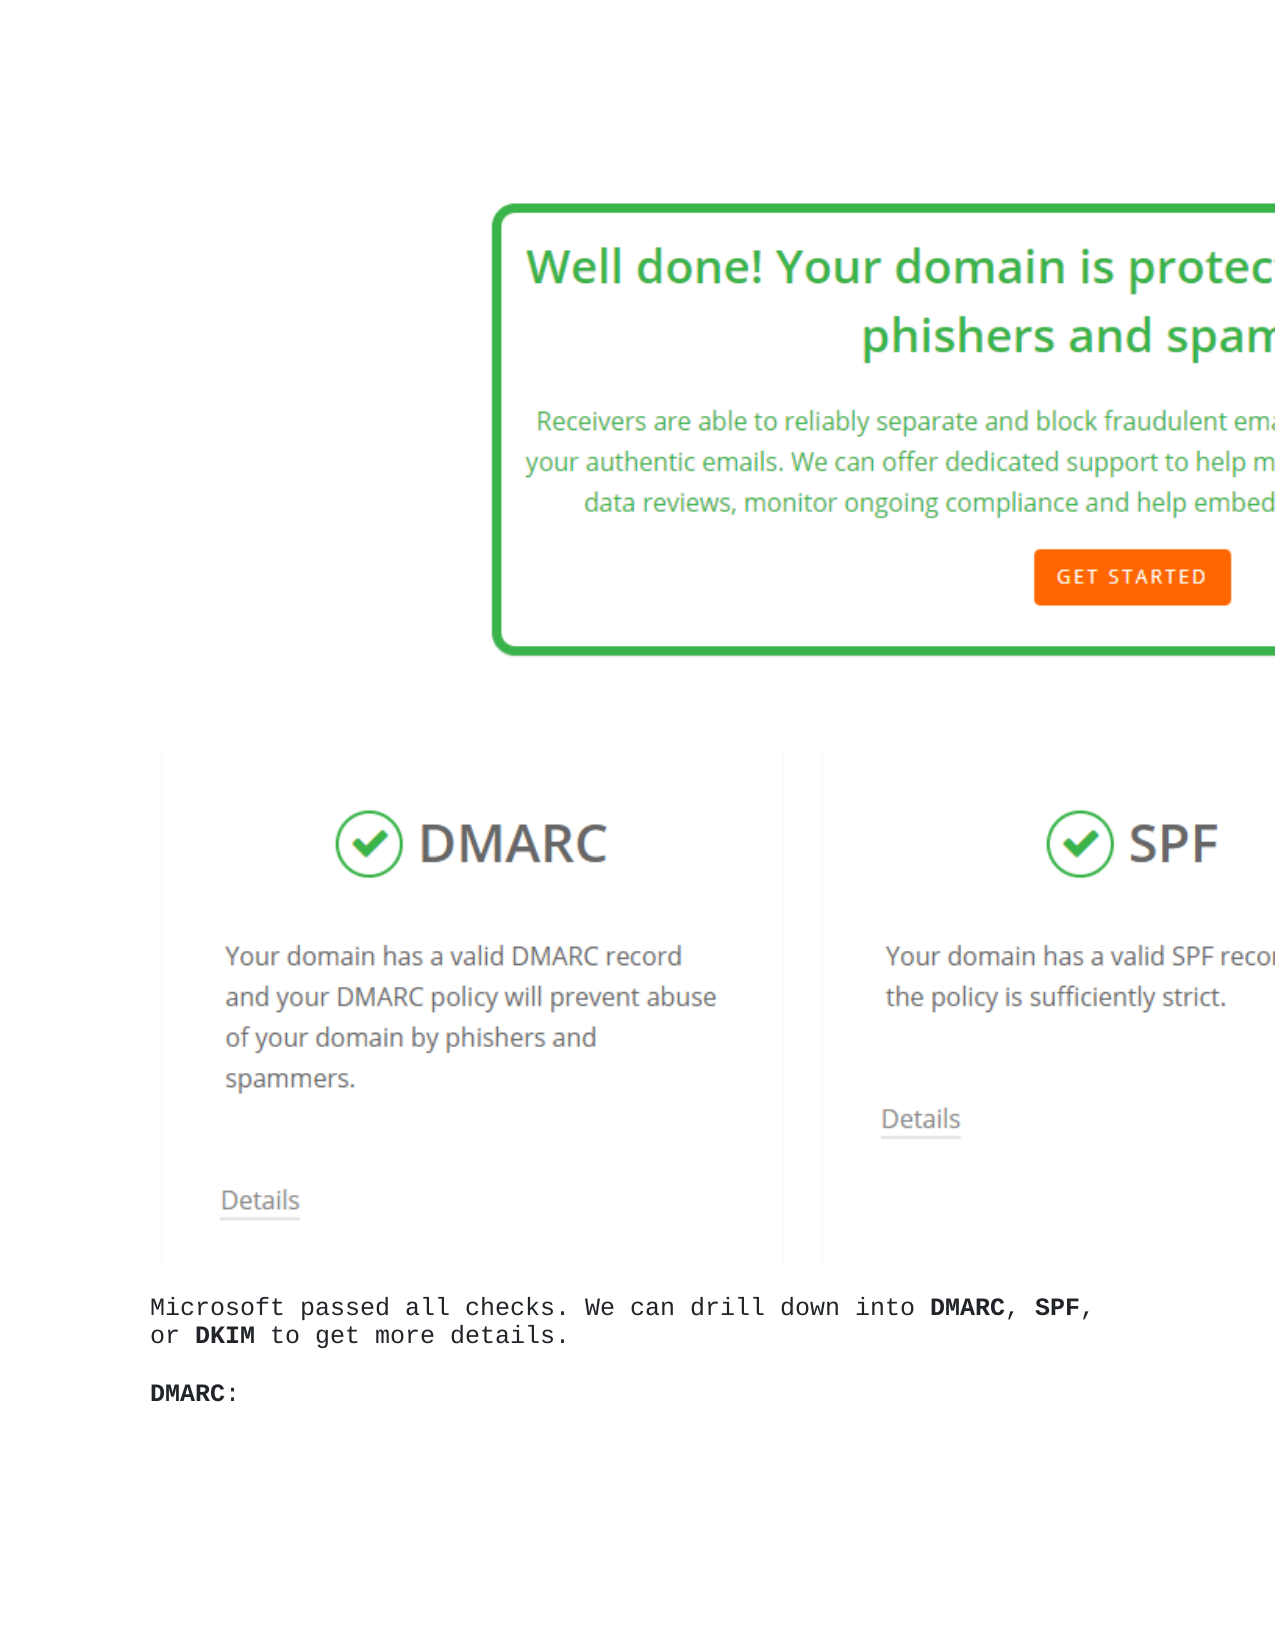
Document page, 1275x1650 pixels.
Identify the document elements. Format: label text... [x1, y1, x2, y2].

text DMARC: [150, 1381, 1125, 1409]
picture [150, 150, 1275, 1266]
text Microsoft passed all checks. We can drill down into DMARC, SPF, or DKIM to get more details. [150, 1295, 1125, 1351]
